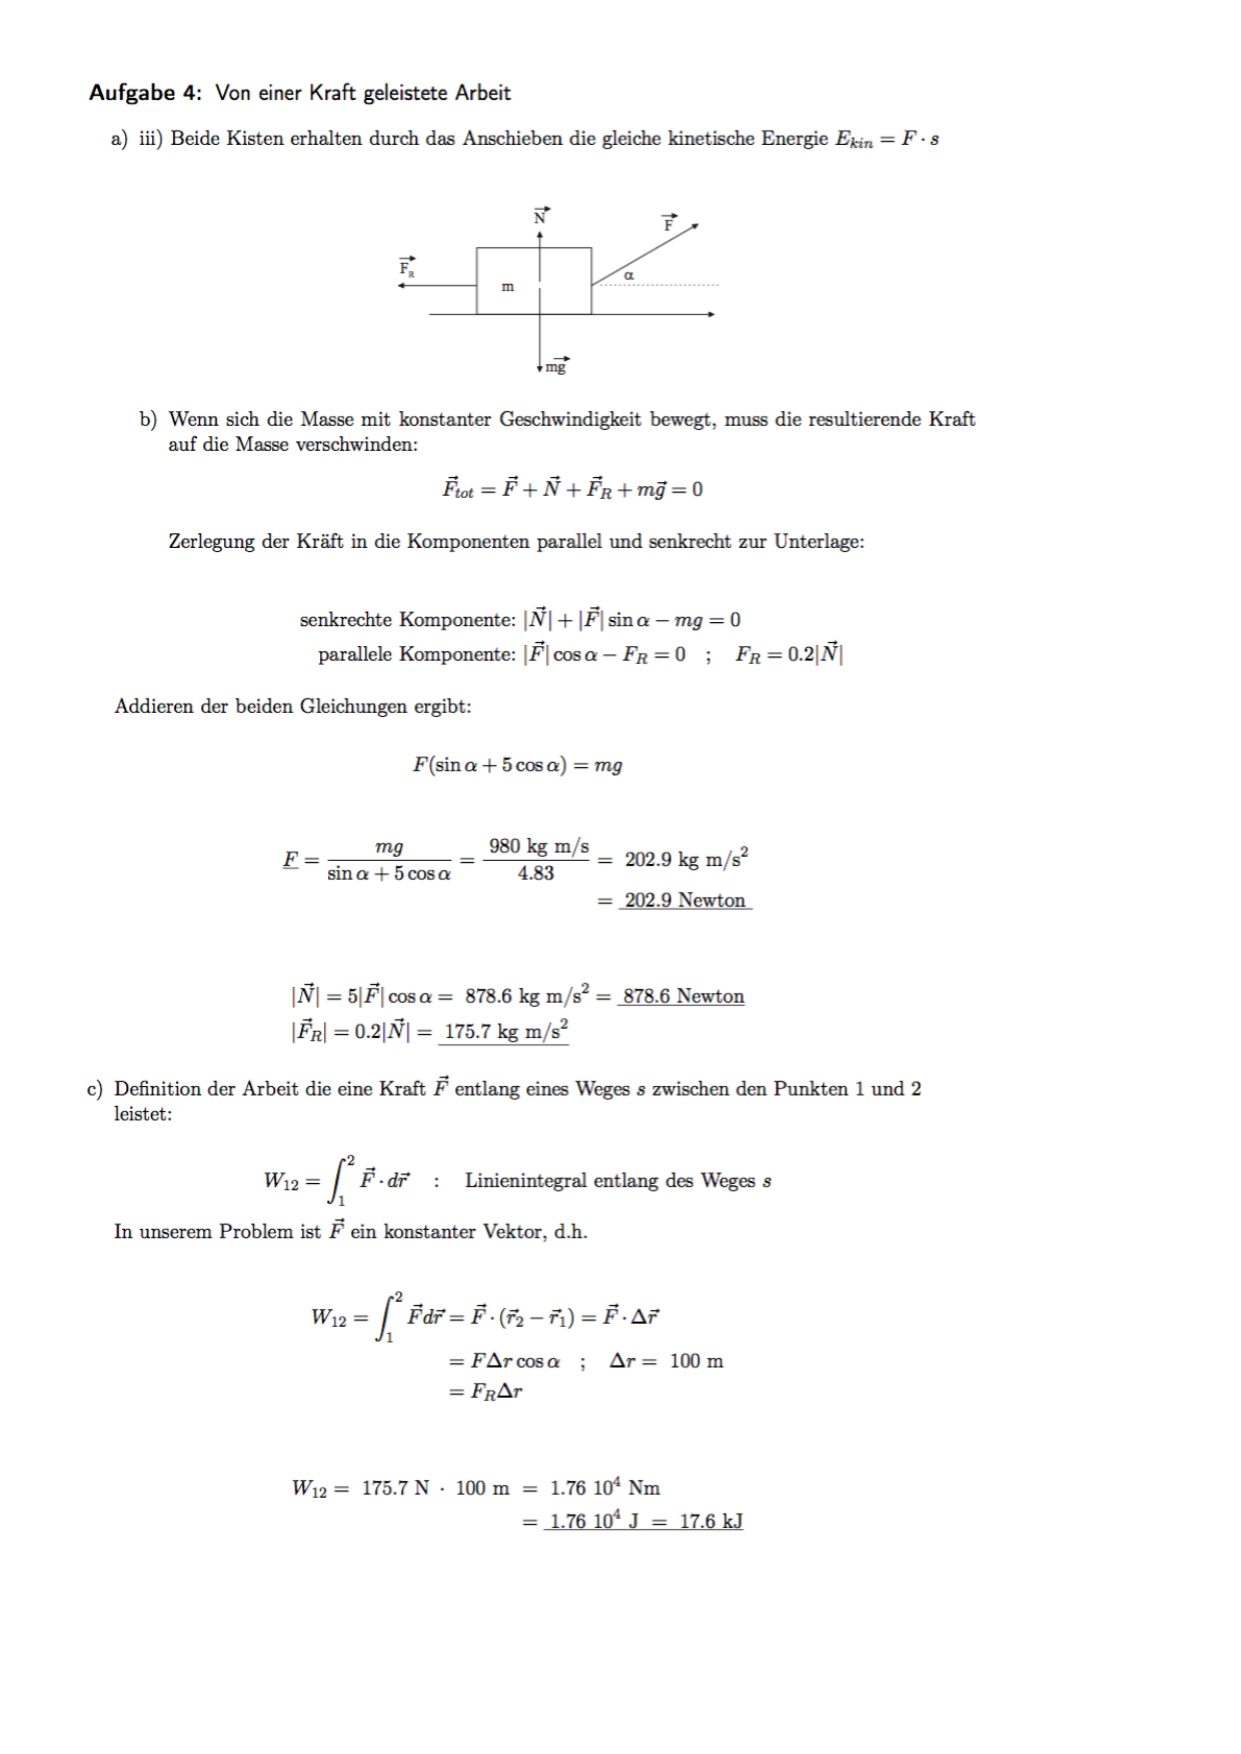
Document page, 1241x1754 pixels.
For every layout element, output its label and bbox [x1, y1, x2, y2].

picture [75, 75, 1003, 1552]
